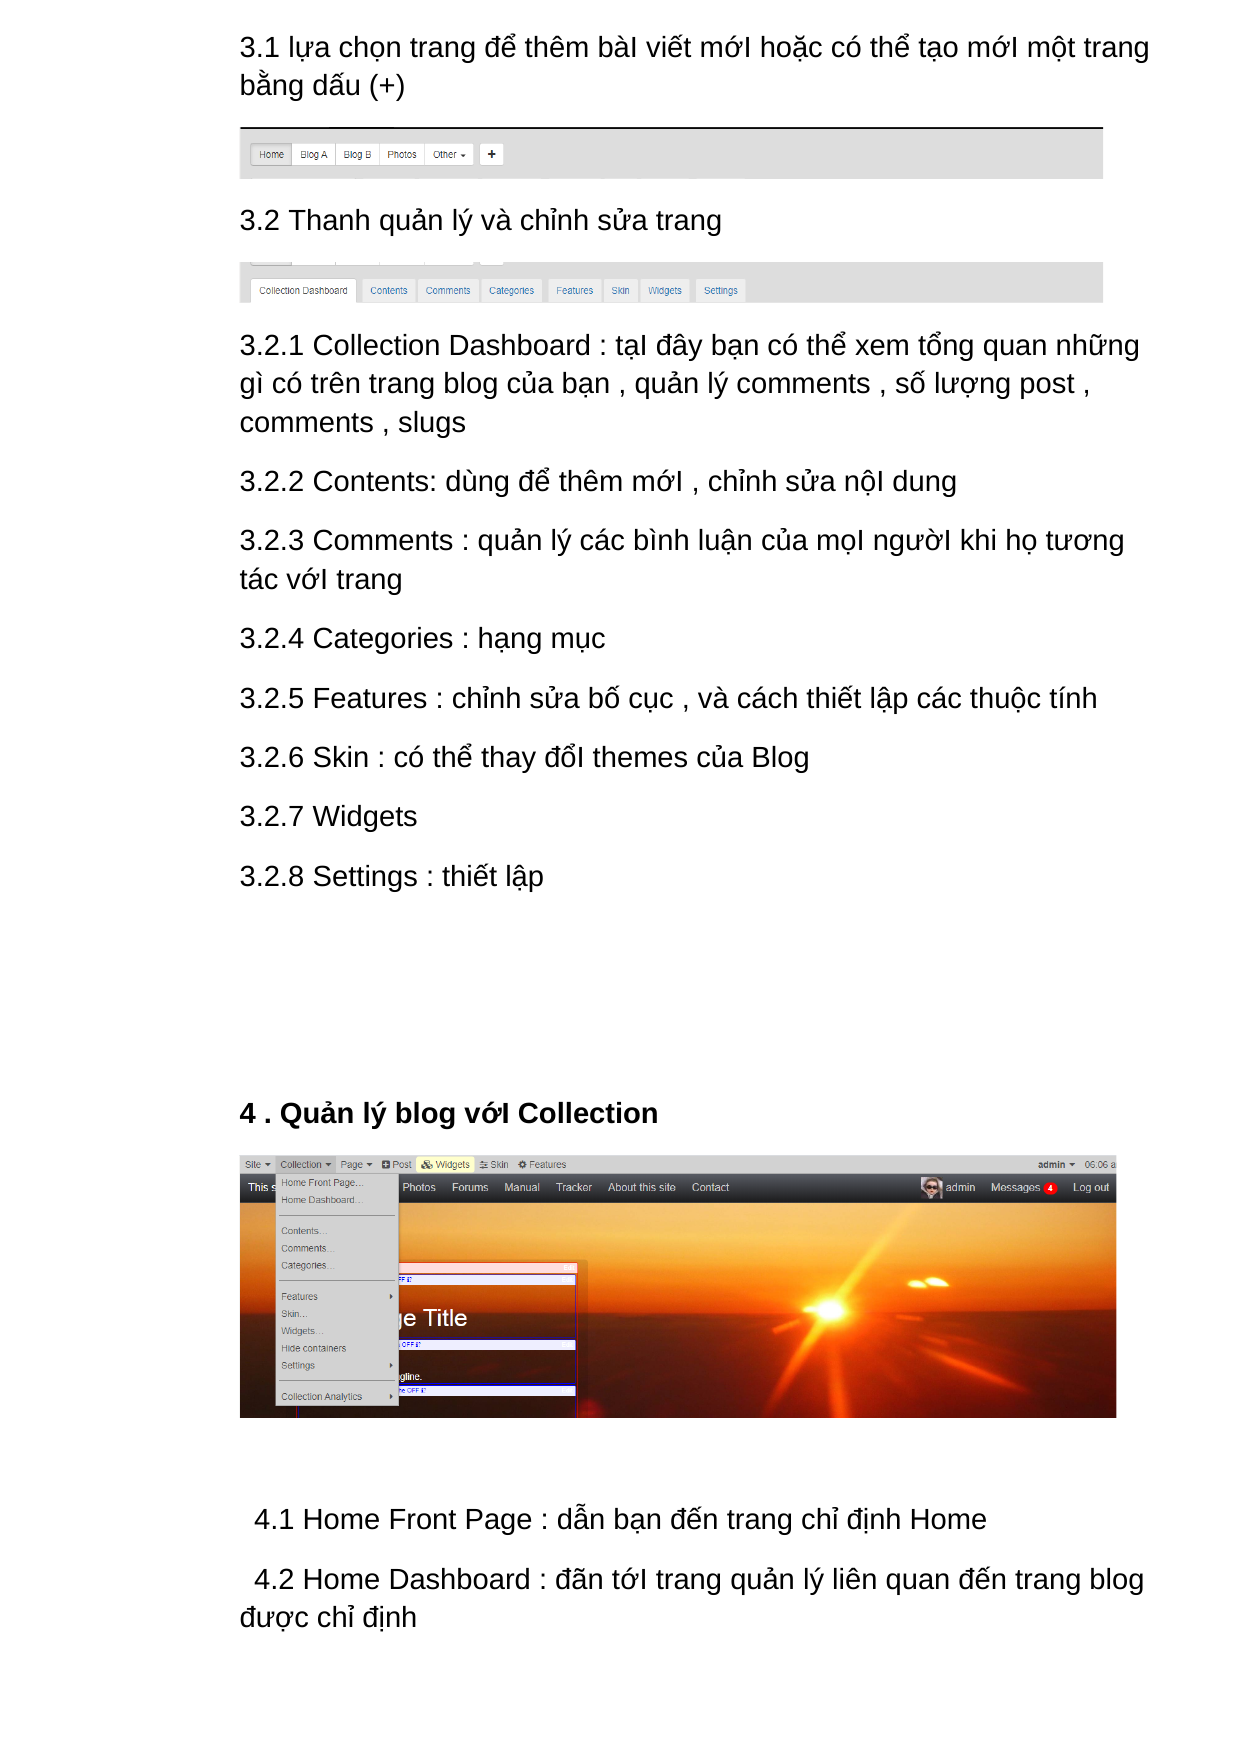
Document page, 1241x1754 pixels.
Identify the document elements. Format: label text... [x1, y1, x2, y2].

list Widgets [239, 799, 1152, 833]
list Thanh quản lý và chỉnh sửa trang [239, 203, 1152, 237]
picture [239, 262, 1104, 303]
picture [239, 127, 1104, 179]
list Collection Dashboard : tạI đây bạn có thể xem tổng quan những gì có trên trang blog của bạn , quản lý comments , số lượng post , comments , slugs [239, 327, 1152, 438]
text 4.2 Home Dashboard : đãn tớI trang quản lý liên quan đến trang blog được chỉ định [239, 1562, 1152, 1634]
list Settings : thiết lập [239, 859, 1152, 892]
list lựa chọn trang để thêm bàI viết mớI hoặc có thể tạo mớI một trang bằng dấu (+) [239, 29, 1152, 102]
list Comments : quản lý các bình luận của mọI ngườI khi họ tương tác vớI trang [239, 523, 1152, 595]
list Categories : hạng mục [239, 621, 1152, 655]
picture [239, 1155, 1117, 1418]
text 4 . Quản lý blog vớI Collection [239, 1096, 1152, 1130]
list Skin : có thể thay đổI themes của Blog [239, 740, 1152, 773]
list Features : chỉnh sửa bố cục , và cách thiết lập các thuộc tính [239, 681, 1152, 714]
list Contents: dùng để thêm mớI , chỉnh sửa nộI dung [239, 464, 1152, 497]
text 4.1 Home Front Page : dẫn bạn đến trang chỉ định Home [239, 1502, 1152, 1536]
